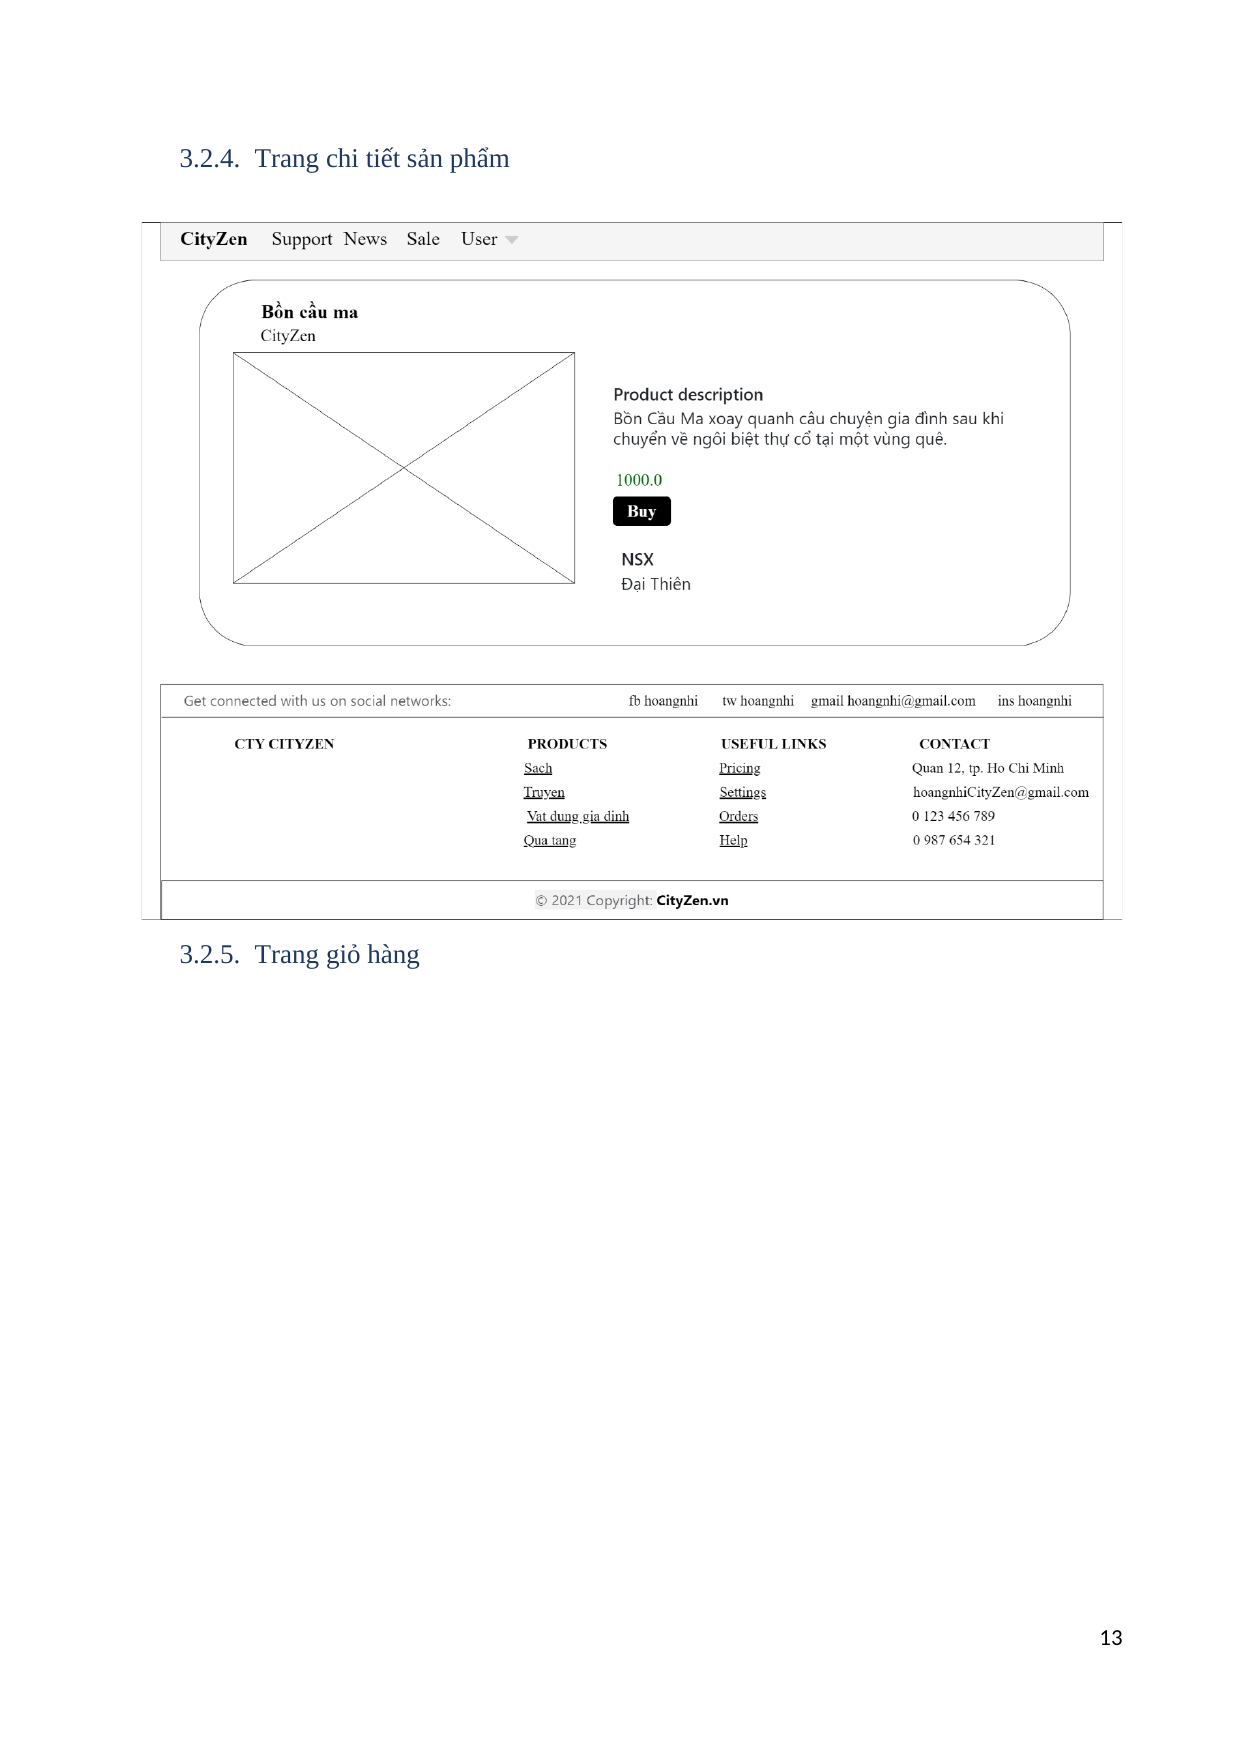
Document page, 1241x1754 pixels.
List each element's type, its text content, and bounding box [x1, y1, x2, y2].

subtitle Trang chi tiết sản phẩm [179, 142, 1122, 173]
picture [141, 222, 1123, 920]
subtitle Trang giỏ hàng [179, 938, 1122, 969]
